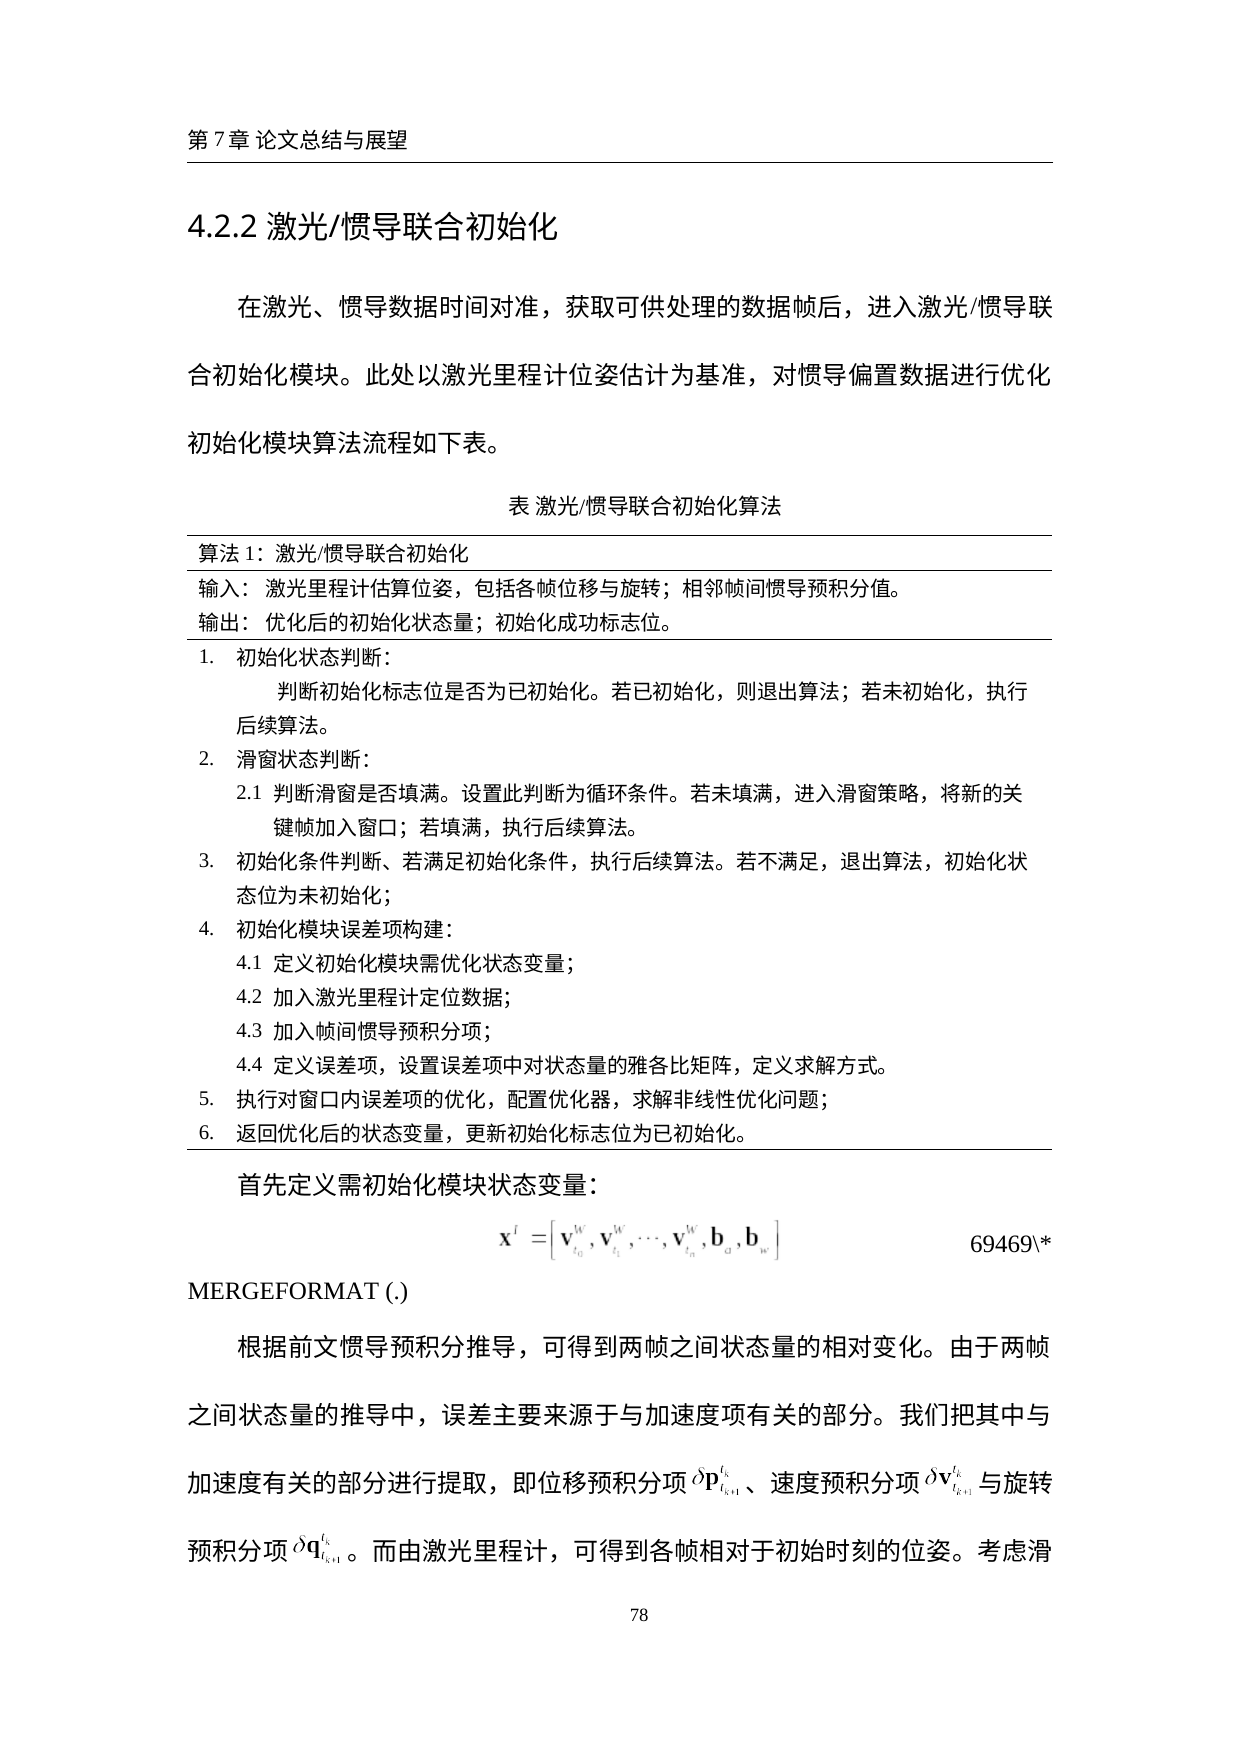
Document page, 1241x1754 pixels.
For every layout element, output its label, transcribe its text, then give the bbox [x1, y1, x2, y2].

text 在激光、惯导数据时间对准，获取可供处理的数据帧后，进入激光/惯导联合初始化模块。此处以激光里程计位姿估计为基准，对惯导偏置数据进行优化。初始化模块算法流程如下表。 [187, 272, 1053, 476]
text 4.2.2 激光/惯导联合初始化 [187, 191, 1053, 259]
text 表 激光/惯导联合初始化算法 [187, 488, 1053, 522]
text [187, 1312, 1053, 1584]
table_header 算法1：激光/惯导联合初始化 [187, 536, 1052, 569]
text 首先定义需初始化模块状态变量： [187, 1150, 1053, 1218]
table_cell 输入： 激光里程计估算位姿，包括各帧位移与旋转；相邻帧间惯导预积分值。 [187, 571, 1052, 604]
table_cell 初始化状态判断： 判断初始化标志位是否为已初始化。若已初始化，则退出算法；若未初始化，执行后续算法。 滑窗状态判断： 判断滑窗是否填满。设置此判断为循环条件。若未填满，进入滑窗策略，将新的关键帧加入窗口；若填满，执行后续算法。 初始化条件判断、若满足初始化条件，执行后续算法。若不满足，退出算法，初始化状态位为未初始化； 初始化模块误差项构建： 定义初始化模块需优化状态变量； 加入激光里程计定位数据； 加入帧间惯导预积分项； 定义误差项，设置误差项中对状态量的雅各比矩阵，定义求解方式。 执行对窗口内误差项的优化，配置优化器，求解非线性优化问题； 返回优化后的状态变量，更新初始化标志位为已初始化。 [187, 640, 1052, 1149]
table_cell 输出： 优化后的初始化状态量；初始化成功标志位。 [187, 605, 1052, 638]
